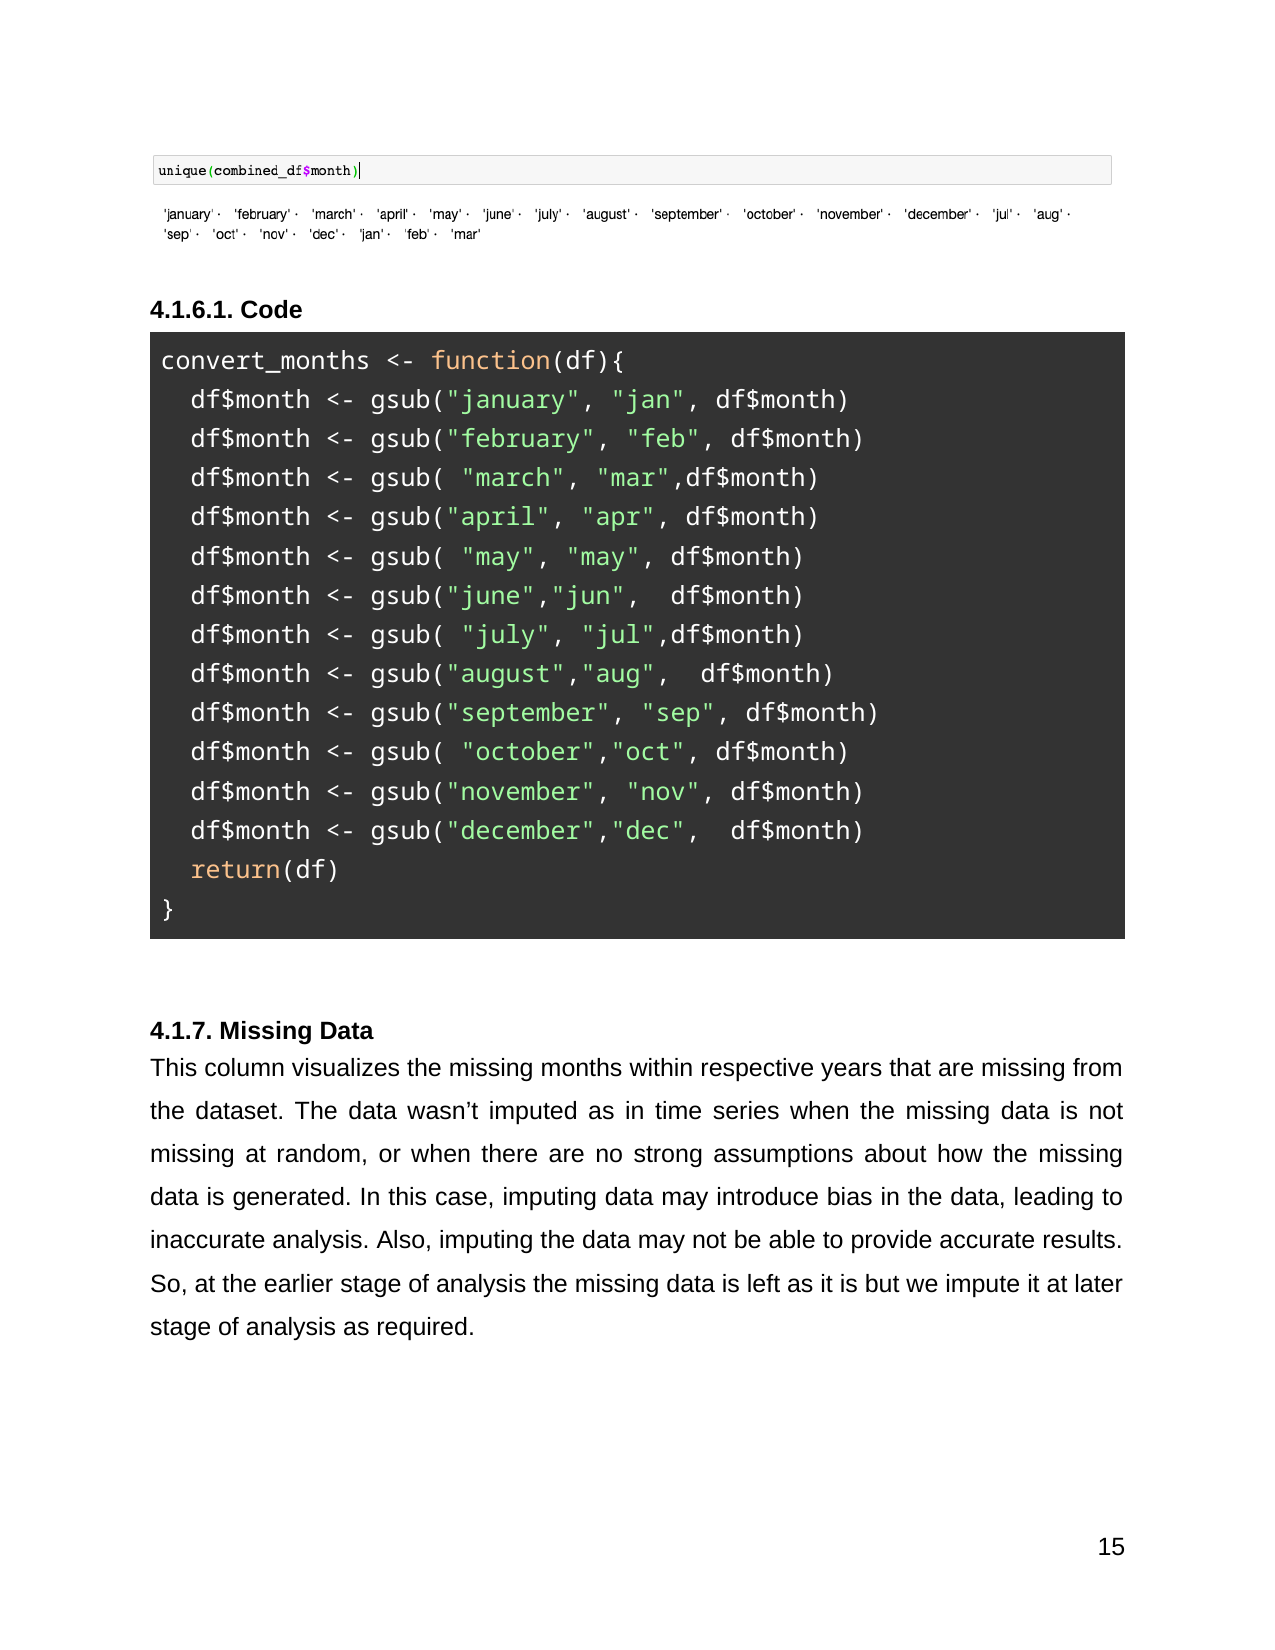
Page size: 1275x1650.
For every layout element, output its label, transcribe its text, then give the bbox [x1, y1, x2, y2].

subtitle 4.1.6.1. Code [150, 295, 1125, 323]
text This column visualizes the missing months within respective years that are missing from the dataset. The data wasn’t imputed as in time series when the missing data is not missing at random, or when there are no strong assumptions about how the missing data is generated. In this case, imputing data may introduce bias in the data, leading to inaccurate analysis. Also, imputing the data may not be able to provide accurate results. So, at the earlier stage of analysis the missing data is left as it is but we impute it at later stage of analysis as required. [150, 1053, 1125, 1340]
subtitle 4.1.7. Missing Data [150, 1016, 1125, 1044]
table_header convert_months <- function(df){ df$month <- gsub("january", "jan", df$month) df$month <- gsub("february", "feb", df$month) df$month <- gsub( "march", "mar",df$month) df$month <- gsub("april", "apr", df$month) df$month <- gsub( "may", "may", df$month) df$month <- gsub("june","jun", df$month) df$month <- gsub( "july", "jul",df$month) df$month <- gsub("august","aug", df$month) df$month <- gsub("september", "sep", df$month) df$month <- gsub( "october","oct", df$month) df$month <- gsub("november", "nov", df$month) df$month <- gsub("december","dec", df$month) return(df) } [150, 332, 1125, 939]
picture [150, 150, 1115, 252]
